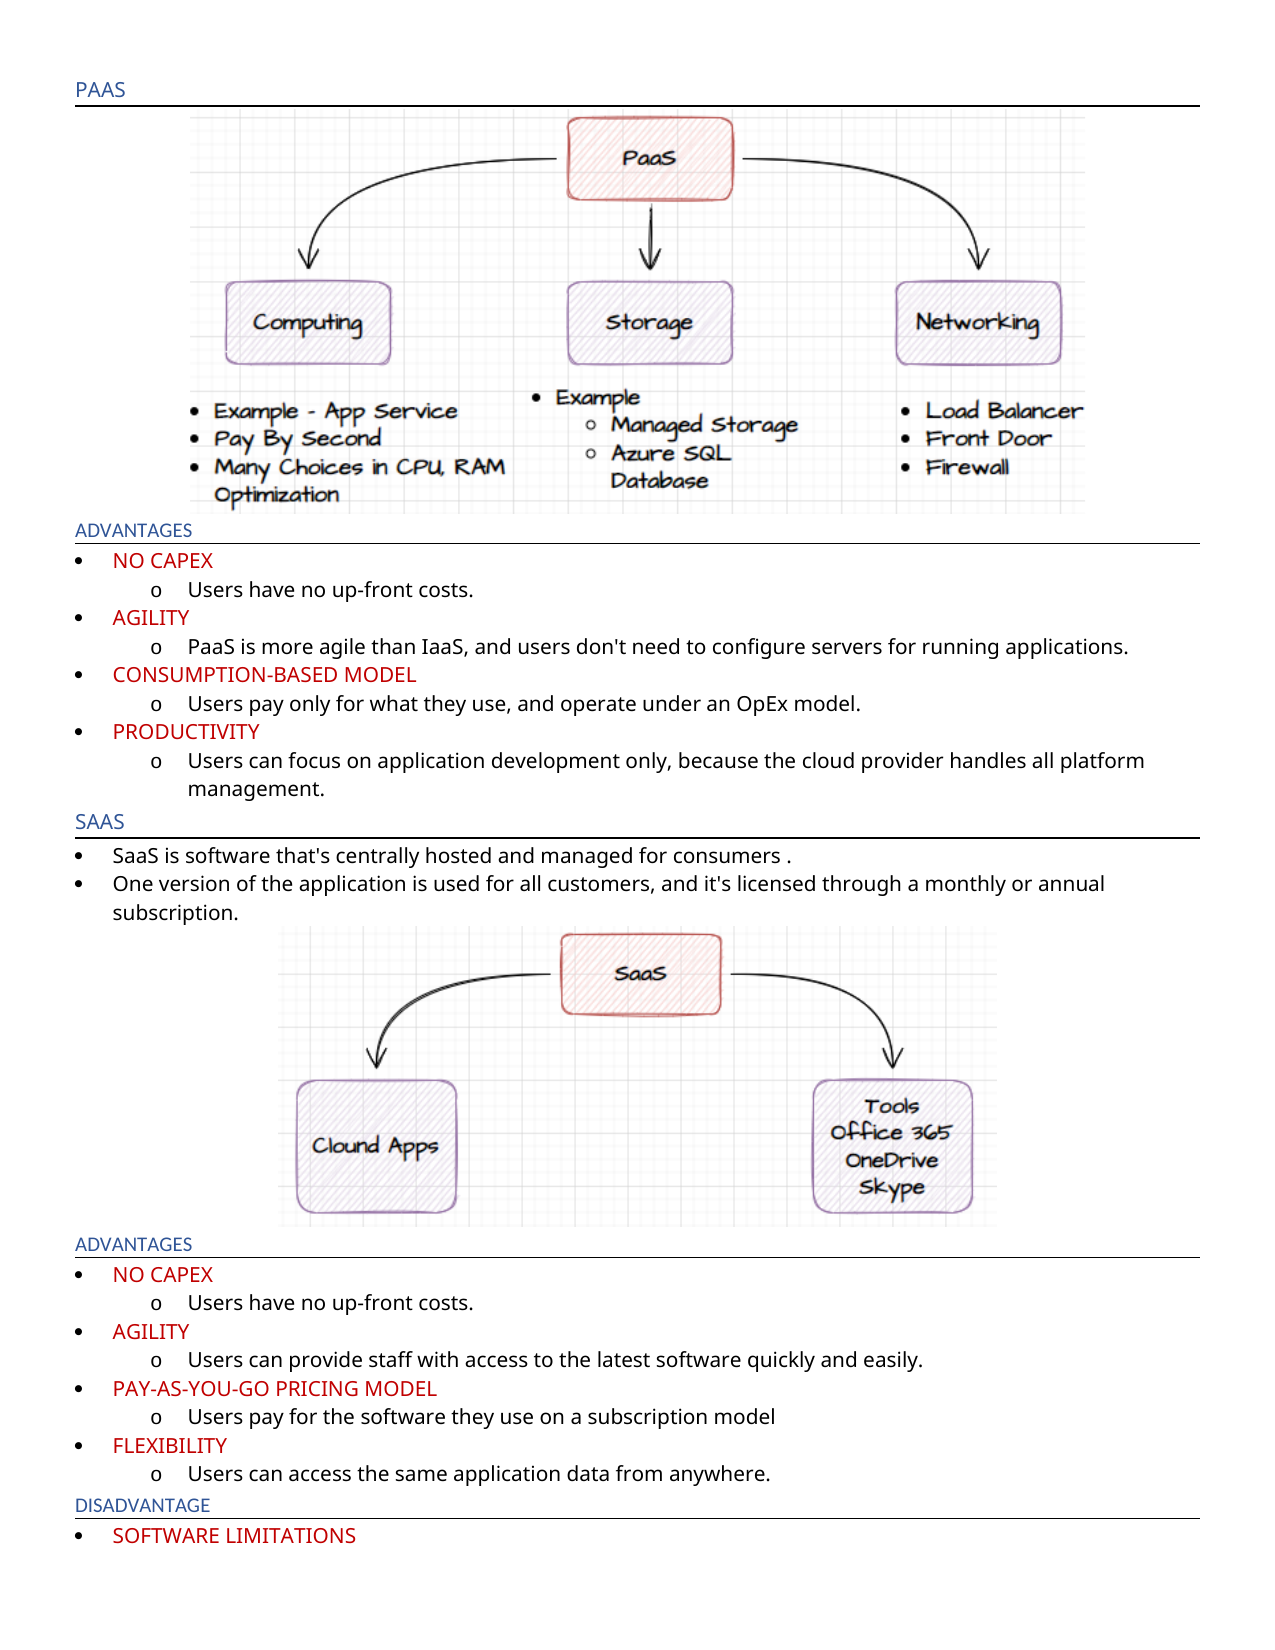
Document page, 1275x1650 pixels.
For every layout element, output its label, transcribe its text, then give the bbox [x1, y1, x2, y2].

list CONSUMPTION-BASED MODEL [75, 660, 1200, 689]
subtitle ADVANTAGES [75, 517, 1200, 543]
list SaaS is software that's centrally hosted and managed for consumers . [75, 841, 1200, 869]
list One version of the application is used for all customers, and it's licensed through a monthly or annual subscription. [75, 869, 1200, 926]
subtitle PAAS [75, 75, 1200, 105]
picture [190, 109, 1086, 514]
list Users have no up-front costs. [150, 575, 1200, 603]
subtitle ADVANTAGES [75, 1231, 1200, 1257]
list AGILITY [75, 1317, 1200, 1346]
subtitle SAAS [75, 807, 1200, 837]
list FLEXIBILITY [75, 1431, 1200, 1459]
list Users have no up-front costs. [150, 1288, 1200, 1317]
list Users can focus on application development only, because the cloud provider handles all platform management. [150, 746, 1200, 803]
list NO CAPEX [75, 1260, 1200, 1288]
list PaaS is more agile than IaaS, and users don't need to configure servers for running applications. [150, 632, 1200, 660]
list Users can provide staff with access to the latest software quickly and easily. [150, 1346, 1200, 1374]
subtitle DISADVANTAGE [75, 1492, 1200, 1518]
list Users can access the same application data from anywhere. [150, 1459, 1200, 1488]
list Users pay only for what they use, and operate under an OpEx model. [150, 689, 1200, 717]
list Users pay for the software they use on a subscription model [150, 1402, 1200, 1431]
list PAY-AS-YOU-GO PRICING MODEL [75, 1374, 1200, 1402]
list SOFTWARE LIMITATIONS [75, 1521, 1200, 1549]
list NO CAPEX [75, 546, 1200, 575]
picture [278, 926, 997, 1227]
list AGILITY [75, 603, 1200, 632]
list PRODUCTIVITY [75, 717, 1200, 746]
